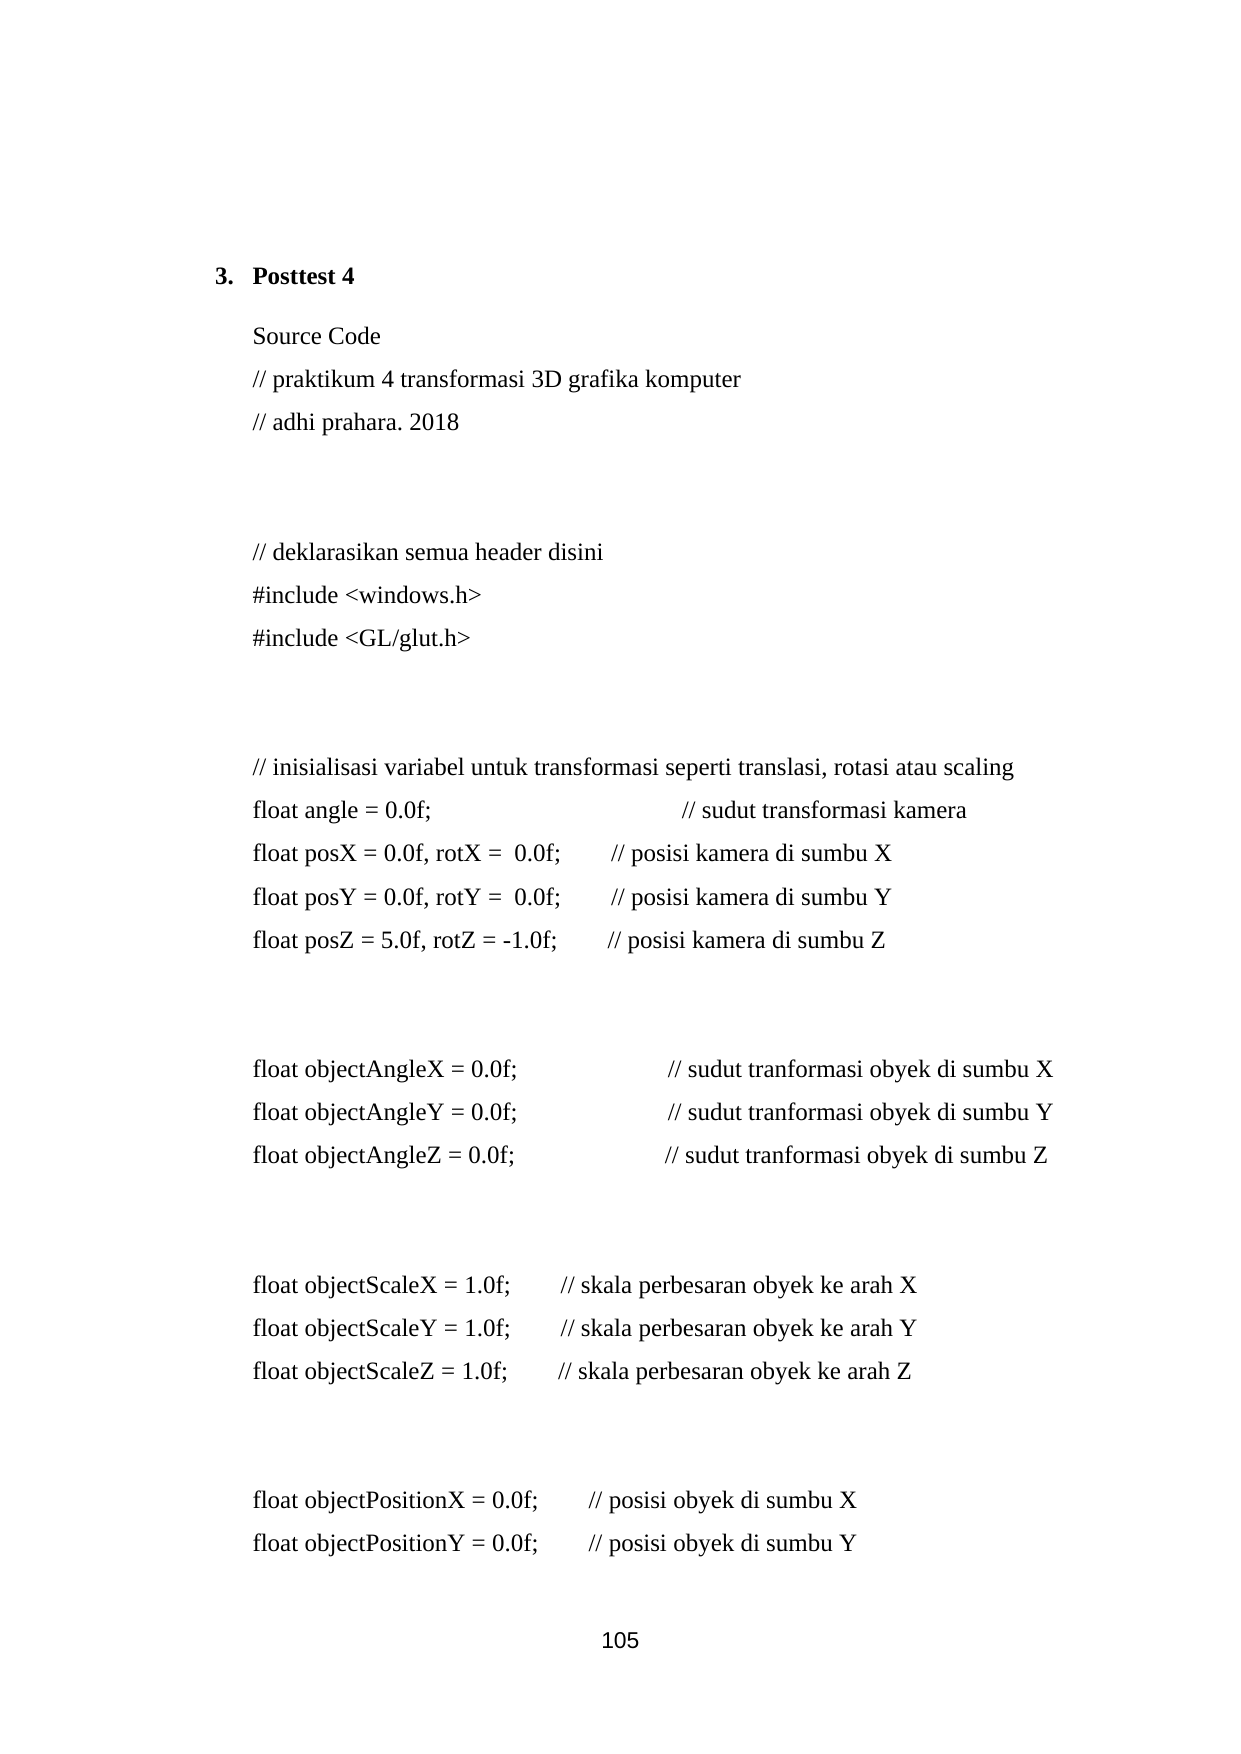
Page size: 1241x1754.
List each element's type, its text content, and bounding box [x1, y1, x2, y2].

list float objectAngleY = 0.0f; // sudut tranformasi obyek di sumbu Y [252, 1097, 1063, 1126]
list // inisialisasi variabel untuk transformasi seperti translasi, rotasi atau scaling [252, 752, 1063, 781]
list float posY = 0.0f, rotY = 0.0f; // posisi kamera di sumbu Y [252, 882, 1063, 910]
list float objectPositionY = 0.0f; // posisi obyek di sumbu Y [252, 1528, 1063, 1557]
list Source Code [252, 321, 1063, 350]
list float objectPositionX = 0.0f; // posisi obyek di sumbu X [252, 1485, 1063, 1514]
list float objectScaleY = 1.0f; // skala perbesaran obyek ke arah Y [252, 1313, 1063, 1342]
text Posttest 4 [215, 261, 1063, 290]
list float objectAngleX = 0.0f; // sudut tranformasi obyek di sumbu X [252, 1054, 1063, 1083]
list float posZ = 5.0f, rotZ = -1.0f; // posisi kamera di sumbu Z [252, 925, 1063, 953]
list float posX = 0.0f, rotX = 0.0f; // posisi kamera di sumbu X [252, 838, 1063, 867]
list float objectScaleX = 1.0f; // skala perbesaran obyek ke arah X [252, 1270, 1063, 1298]
list float angle = 0.0f; // sudut transformasi kamera [252, 795, 1063, 824]
list // praktikum 4 transformasi 3D grafika komputer [252, 364, 1063, 393]
list // deklarasikan semua header disini [252, 537, 1063, 565]
list float objectAngleZ = 0.0f; // sudut tranformasi obyek di sumbu Z [252, 1140, 1063, 1169]
list float objectScaleZ = 1.0f; // skala perbesaran obyek ke arah Z [252, 1356, 1063, 1385]
list #include <windows.h> [252, 580, 1063, 608]
list #include <GL/glut.h> [252, 623, 1063, 652]
list // adhi prahara. 2018 [252, 407, 1063, 436]
